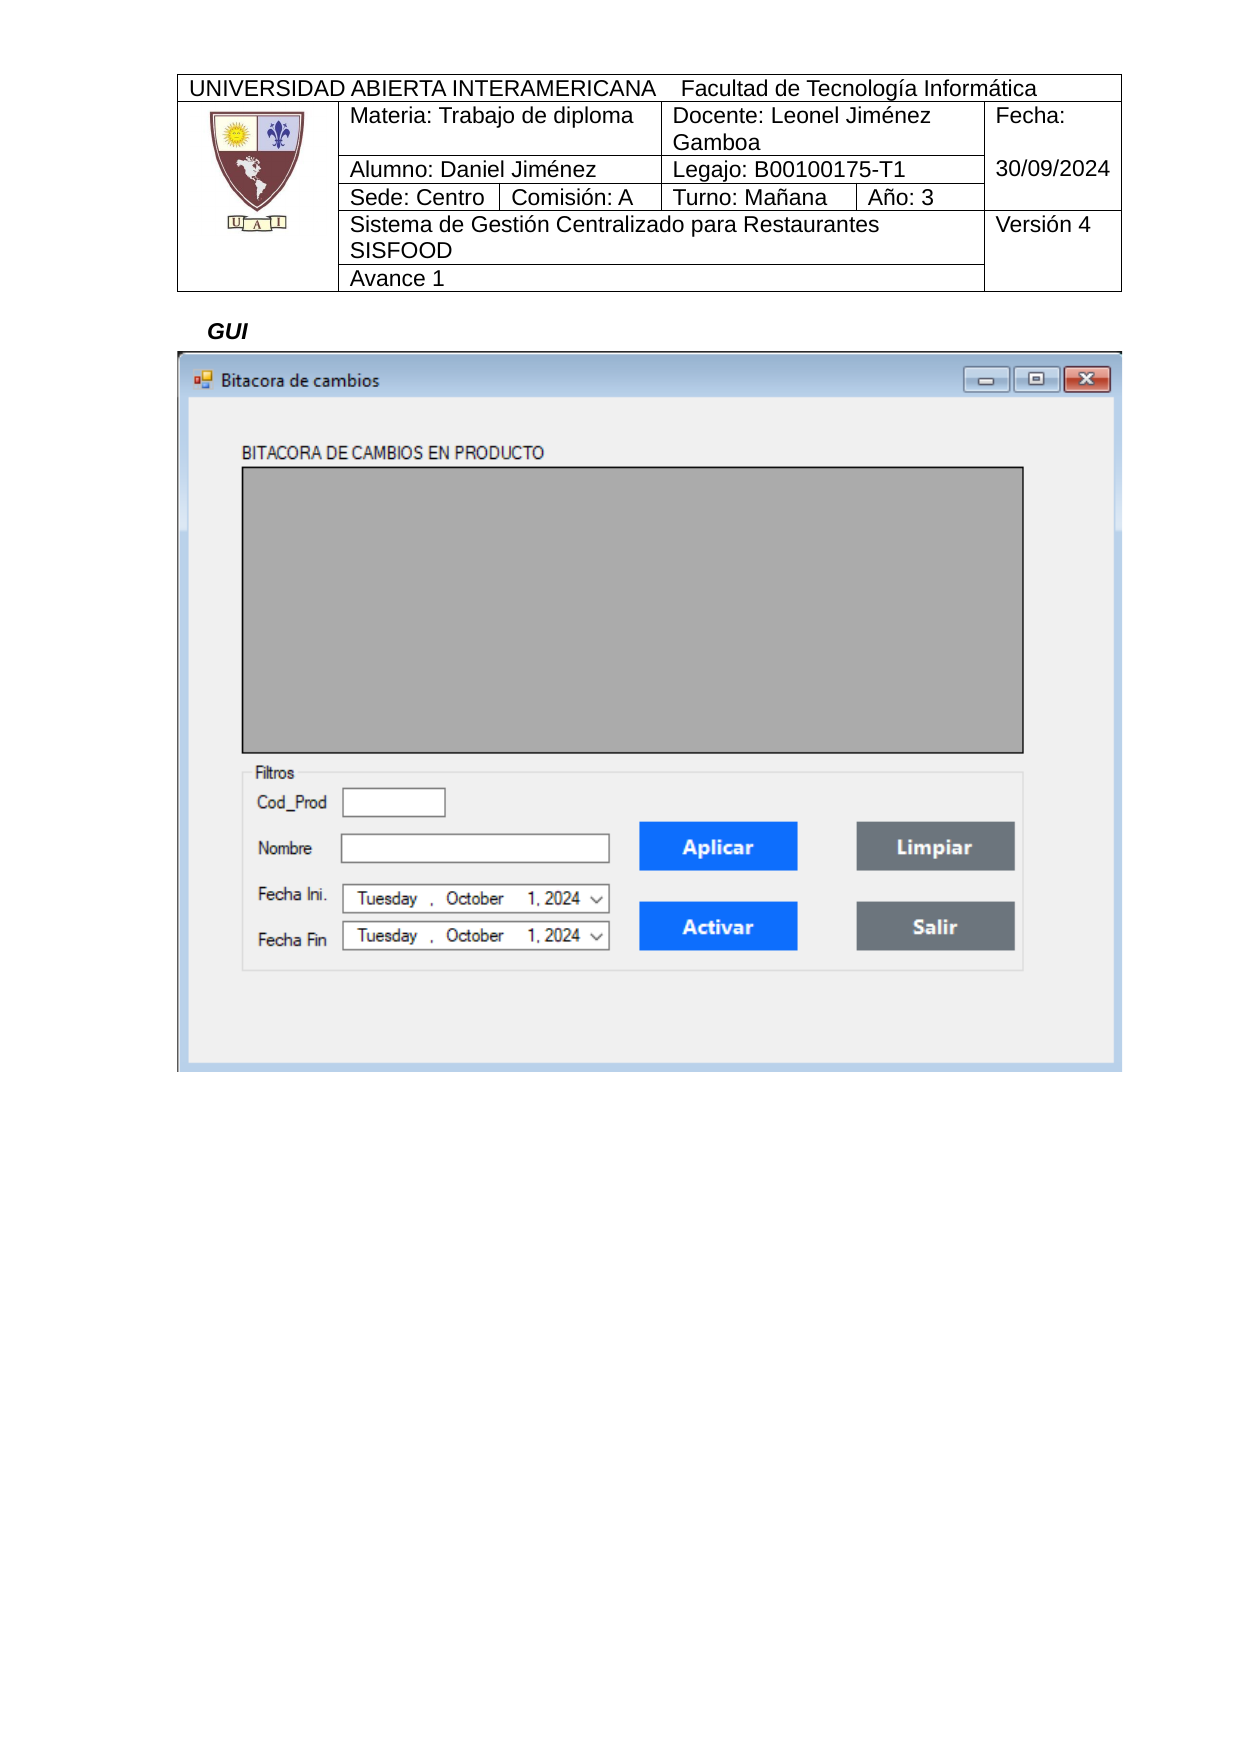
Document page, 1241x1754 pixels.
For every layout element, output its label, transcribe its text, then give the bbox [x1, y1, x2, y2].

picture [188, 102, 327, 236]
picture [177, 351, 1123, 1072]
subtitle GUI [207, 318, 1122, 345]
